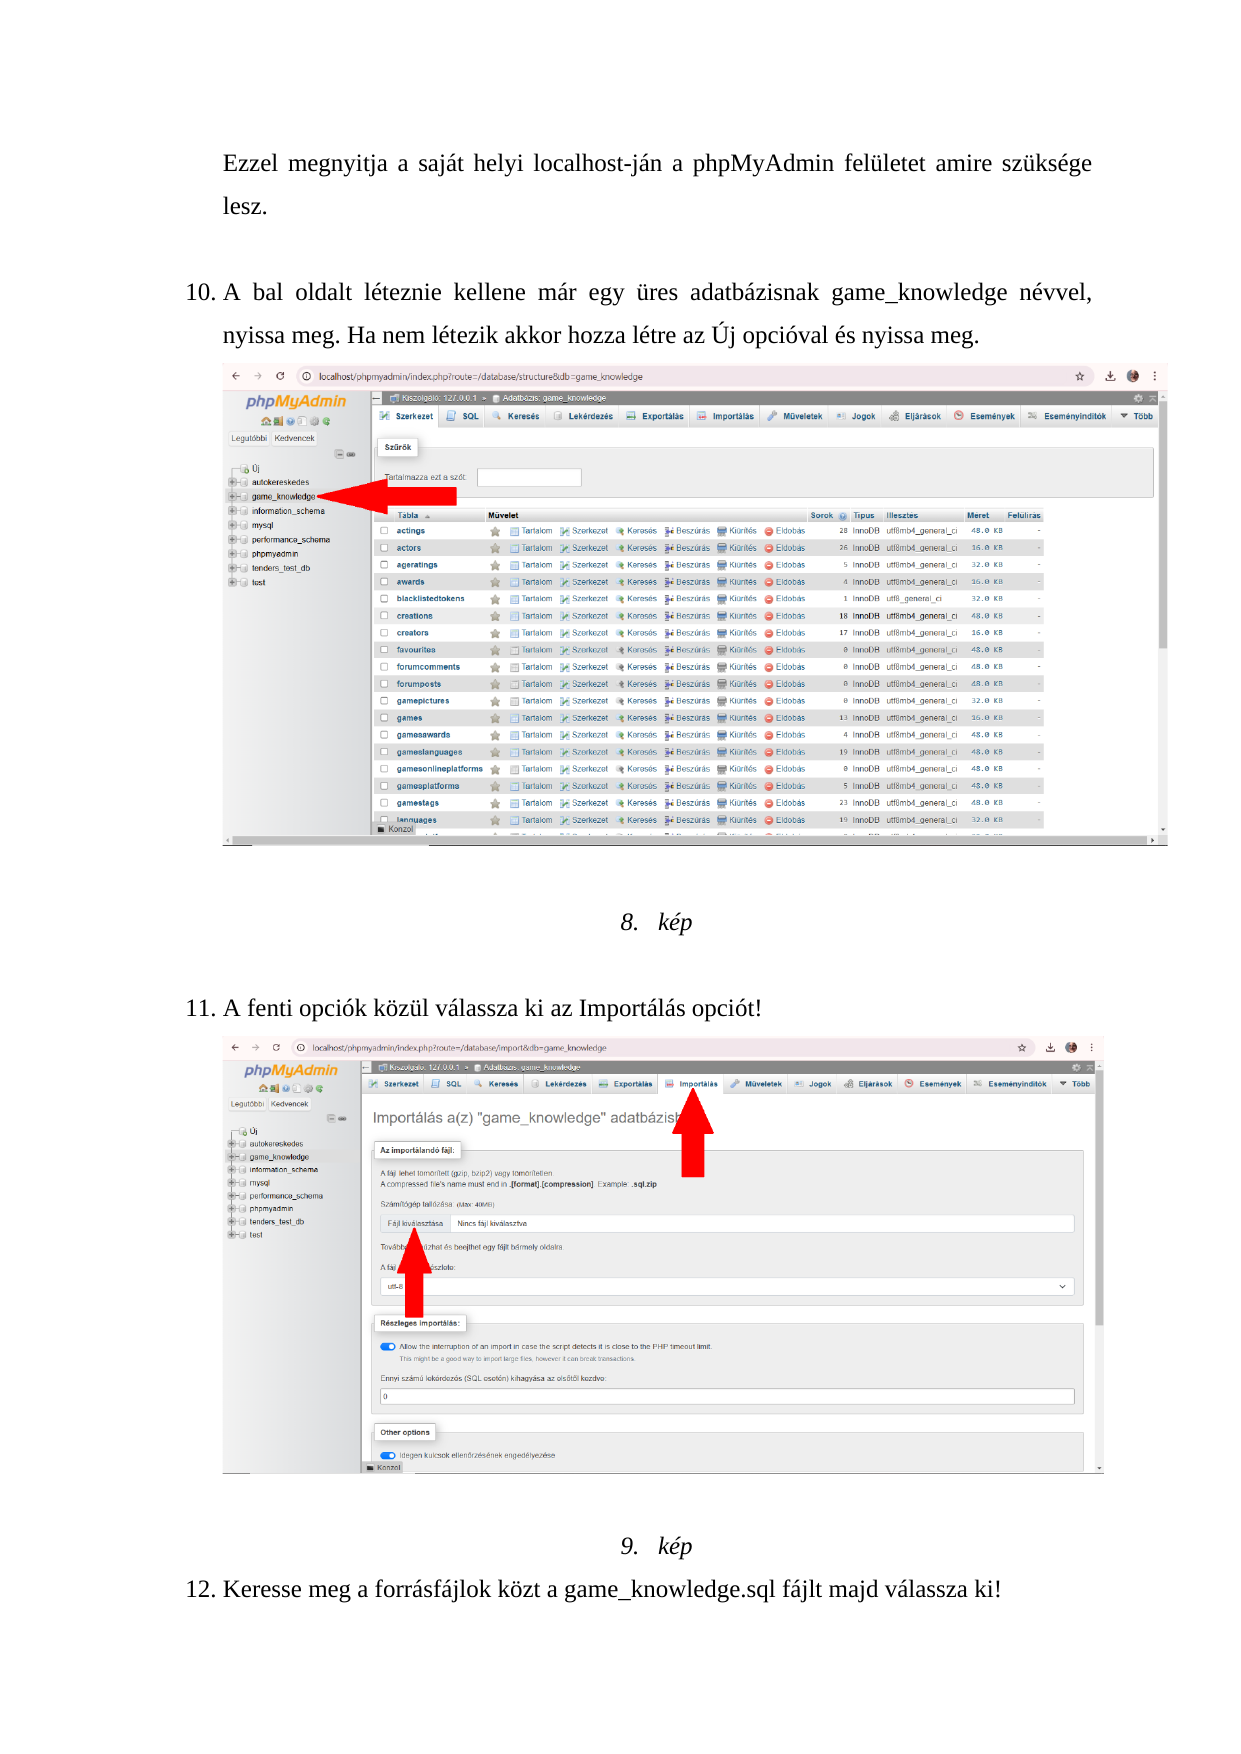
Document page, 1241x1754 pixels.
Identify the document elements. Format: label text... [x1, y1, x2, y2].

list kép [223, 1531, 1093, 1560]
list A bal oldalt léteznie kellene már egy üres adatbázisnak game_knowledge névvel, nyissa meg. Ha nem létezik akkor hozza létre az Új opcióval és nyissa meg. [185, 277, 1093, 349]
picture [222, 1036, 1104, 1517]
list kép [223, 907, 1093, 936]
list A fenti opciók közül válassza ki az Importálás opciót! [185, 993, 1093, 1022]
picture [222, 363, 1168, 893]
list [185, 148, 1093, 219]
list Keresse meg a forrásfájlok közt a game_knowledge.sql fájlt majd válassza ki! [185, 1574, 1093, 1603]
